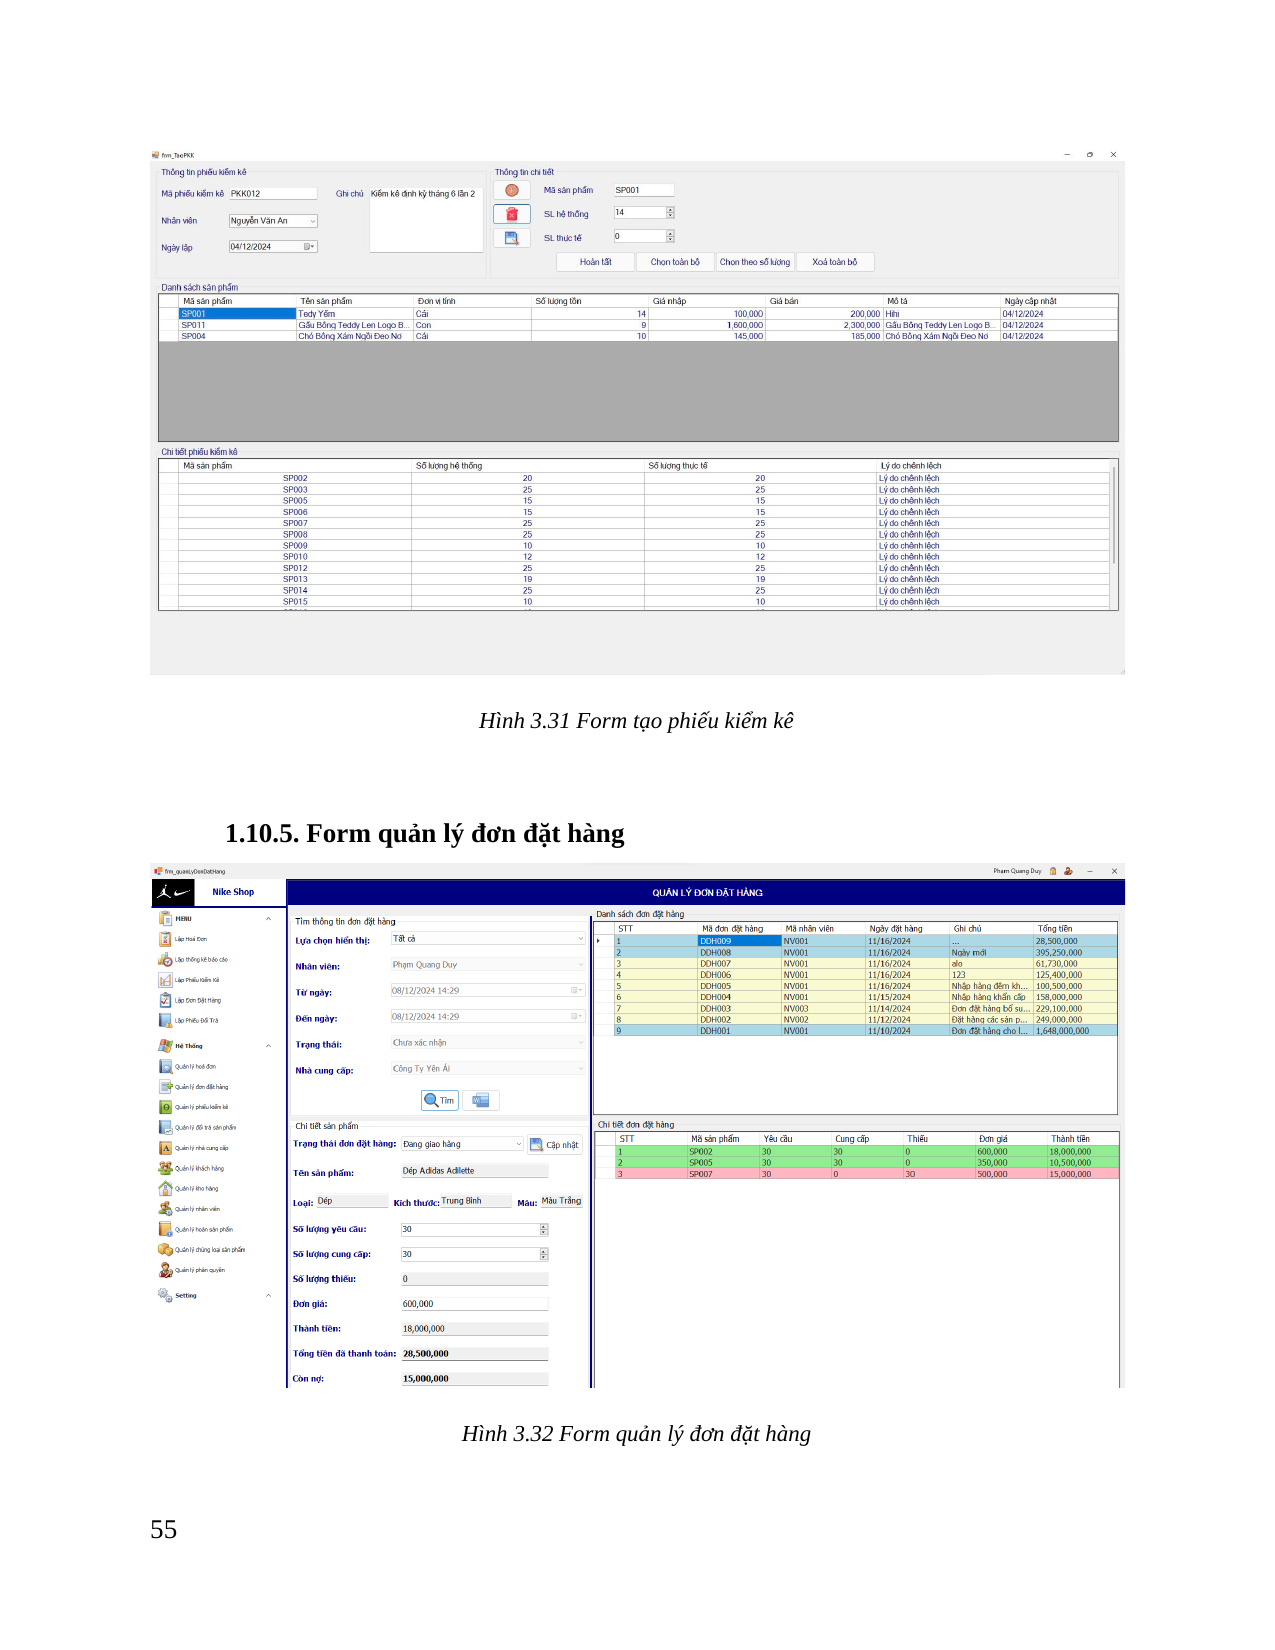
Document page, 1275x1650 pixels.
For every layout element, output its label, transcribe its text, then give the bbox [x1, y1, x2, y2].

picture [150, 150, 1125, 675]
subtitle Form quản lý đơn đặt hàng [225, 817, 1125, 848]
picture [150, 863, 1125, 1388]
